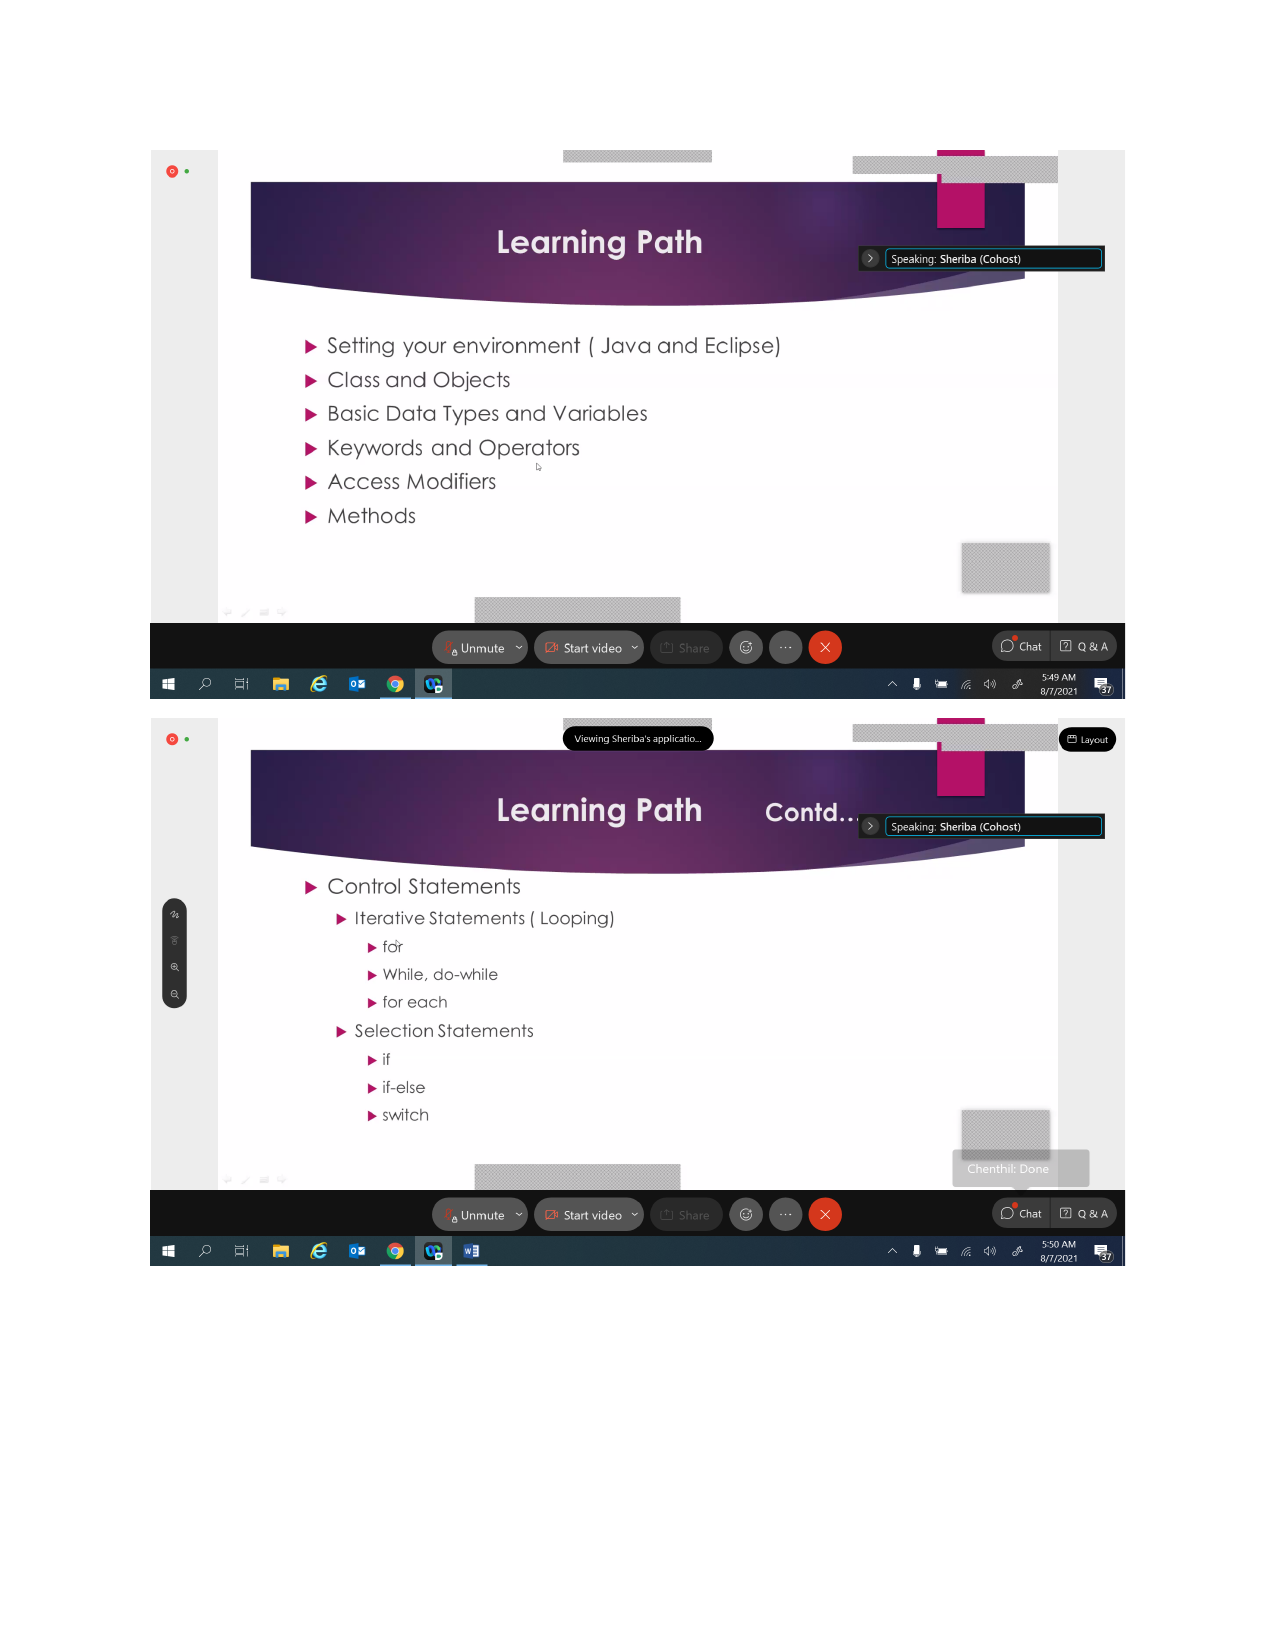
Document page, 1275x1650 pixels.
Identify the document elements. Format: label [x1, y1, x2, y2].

picture [150, 717, 1125, 1266]
picture [150, 150, 1125, 699]
